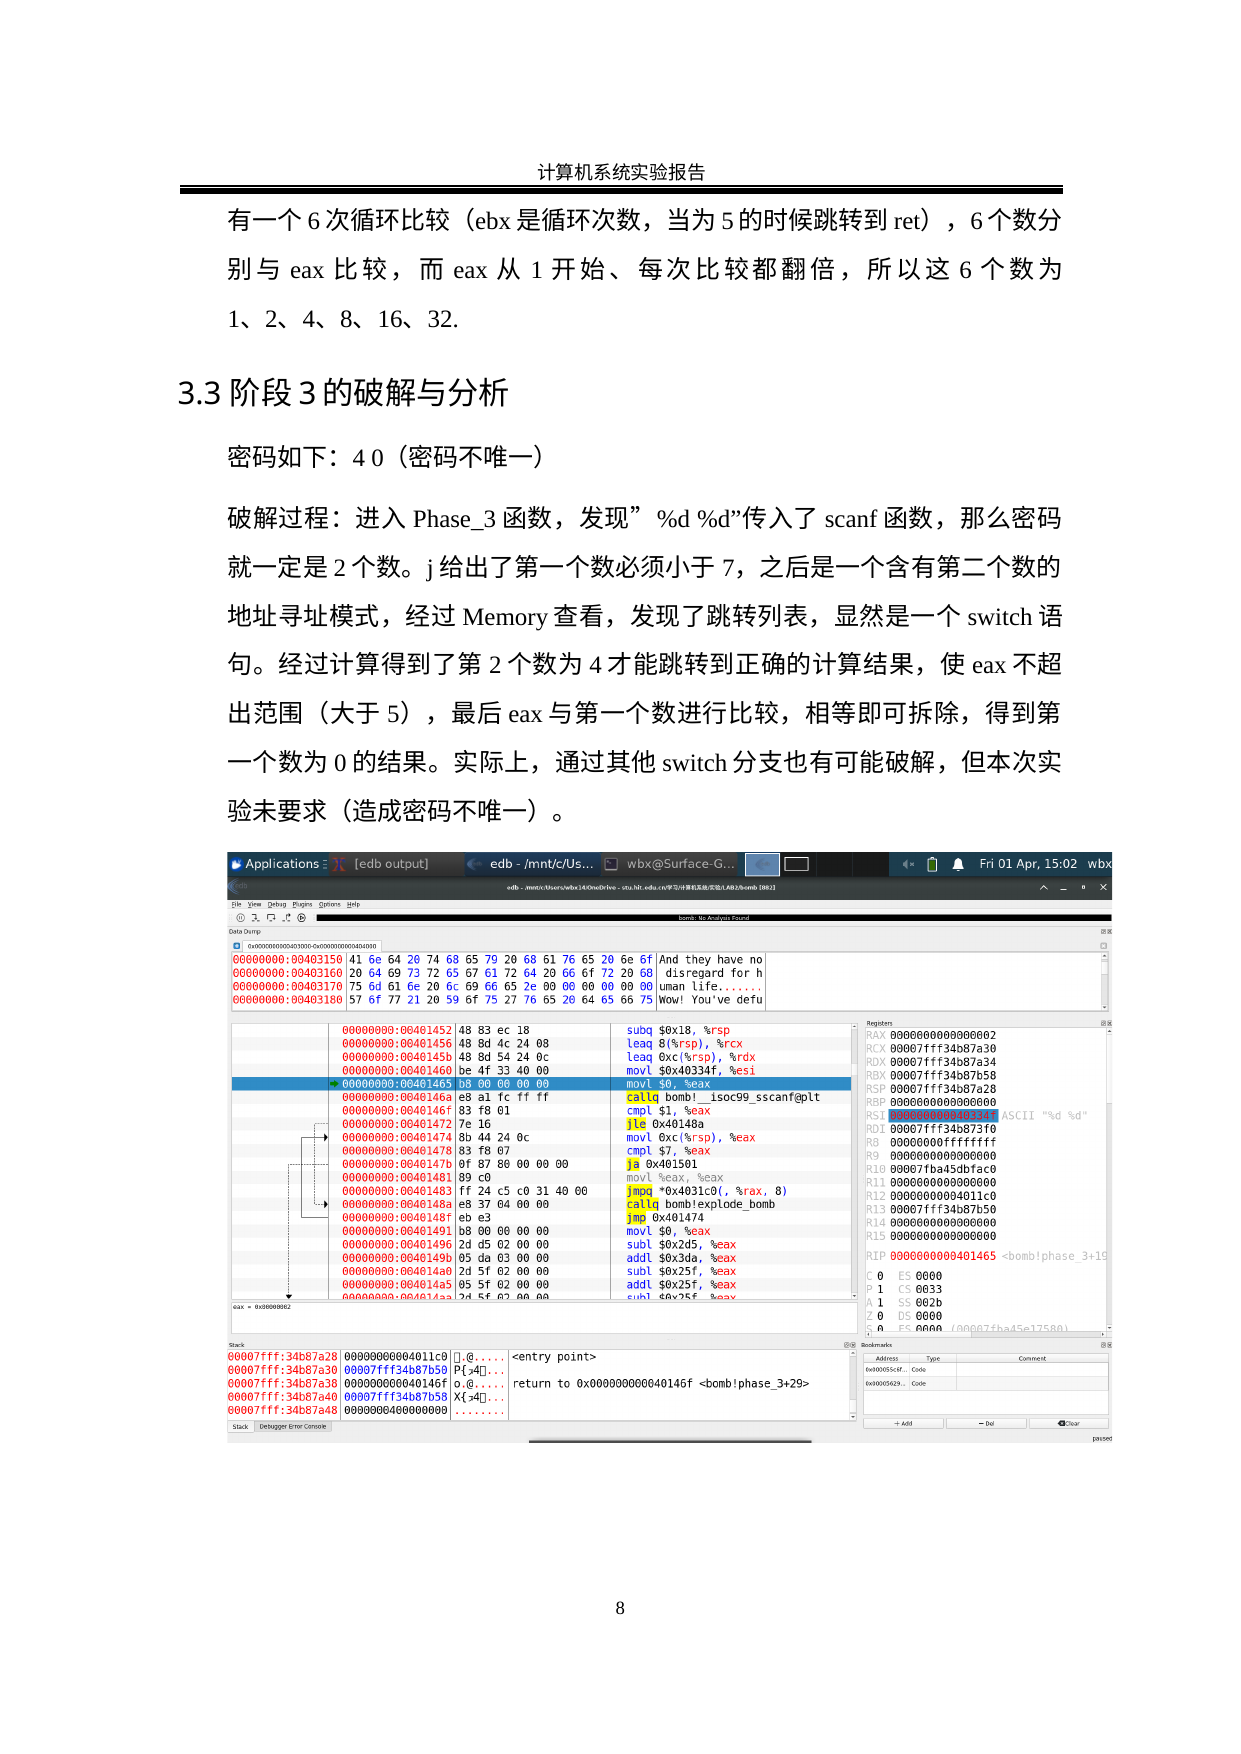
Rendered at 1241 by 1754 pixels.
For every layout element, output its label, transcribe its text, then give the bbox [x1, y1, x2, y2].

text 密码如下：4 0（密码不唯一） [227, 437, 1063, 473]
picture [227, 852, 1113, 1443]
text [227, 201, 1063, 335]
subtitle 3.3 阶段3的破解与分析 [177, 372, 1063, 412]
text 破解过程：进入Phase_3函数，发现”%d %d”传入了scanf函数，那么密码就一定是2个数。j给出了第一个数必须小于7，之后是一个含有第二个数的地址寻址模式，经过Memory查看，发现了跳转列表，显然是一个switch语句。经过计算得到了第2个数为4才能跳转到正确的计算结果，使eax不超出范围（大于5），最后eax与第一个数进行比较，相等即可拆除，得到第一个数为0的结果。实际上，通过其他switch分支也有可能破解，但本次实验未要求（造成密码不唯一）。 [227, 498, 1063, 828]
